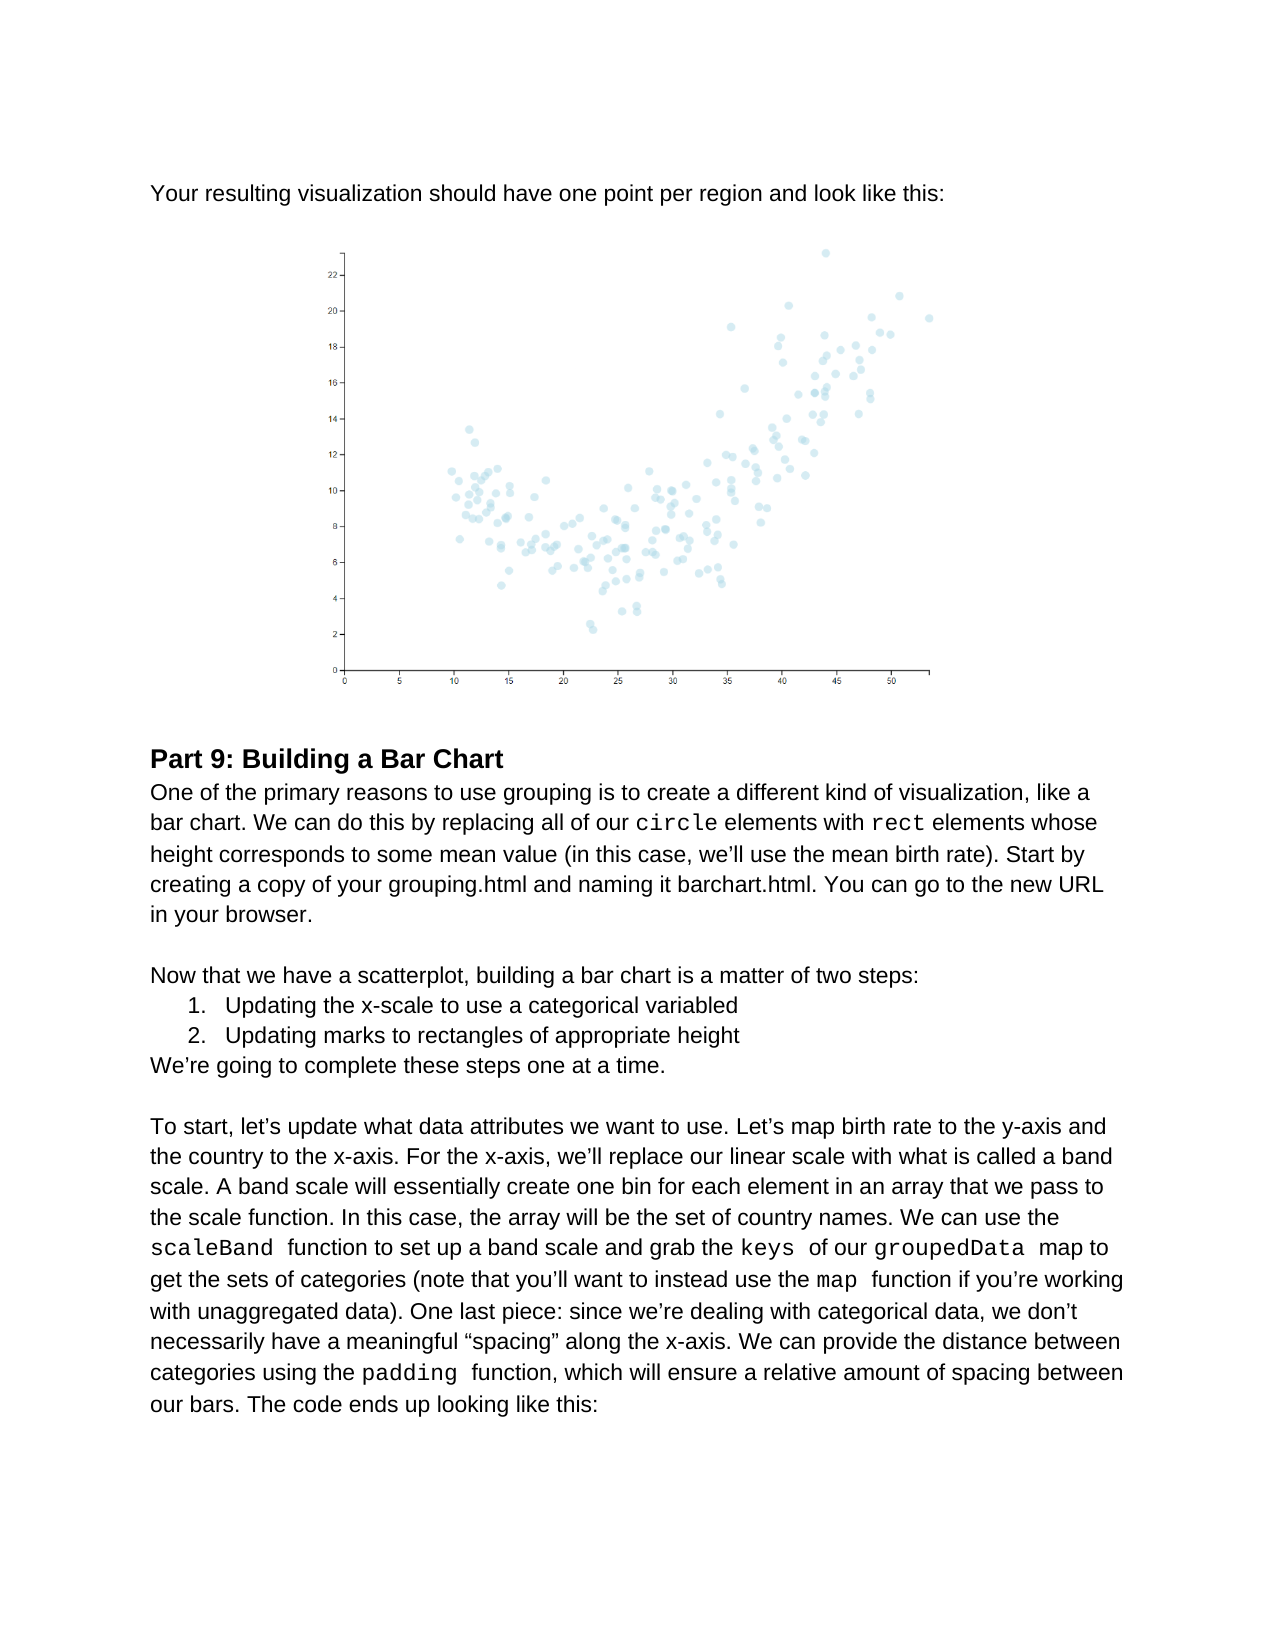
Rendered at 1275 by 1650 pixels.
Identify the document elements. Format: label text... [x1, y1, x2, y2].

picture [317, 240, 958, 703]
text One of the primary reasons to use grouping is to create a different kind of visualization, like a bar chart. We can do this by replacing all of our circle elements with rect elements whose height corresponds to some mean value (in this case, we’ll use the mean birth rate). Start by creating a copy of your grouping.html and naming it barchart.html. You can go to the new URL in your browser. [150, 778, 1125, 928]
text Now that we have a scatterplot, building a bar chart is a matter of two steps: [150, 962, 1125, 988]
list Updating marks to rectangles of appropriate height [187, 1022, 1125, 1048]
list Updating the x-scale to use a categorical variabled [187, 992, 1125, 1018]
text Part 9: Building a Bar Chart [150, 743, 1125, 774]
text To start, let’s update what data attributes we want to use. Let’s map birth rate to the y-axis and the country to the x-axis. For the x-axis, we’ll replace our linear scale with what is called a band scale. A band scale will essentially create one bin for each element in an array that we pass to the scale function. In this case, the array will be the set of country names. We can use the scaleBand function to set up a band scale and grab the keys of our groupedData map to get the sets of categories (note that you’ll want to instead use the map function if you’re working with unaggregated data). One last piece: since we’re dealing with categorical data, we don’t necessarily have a meaningful “spacing” along the x-axis. We can provide the distance between categories using the padding function, which will ensure a relative amount of spacing between our bars. The code ends up looking like this: [150, 1113, 1125, 1417]
text Your resulting visualization should have one point per region and look like this: [150, 180, 1125, 207]
text We’re going to complete these steps one at a time. [150, 1052, 1125, 1079]
